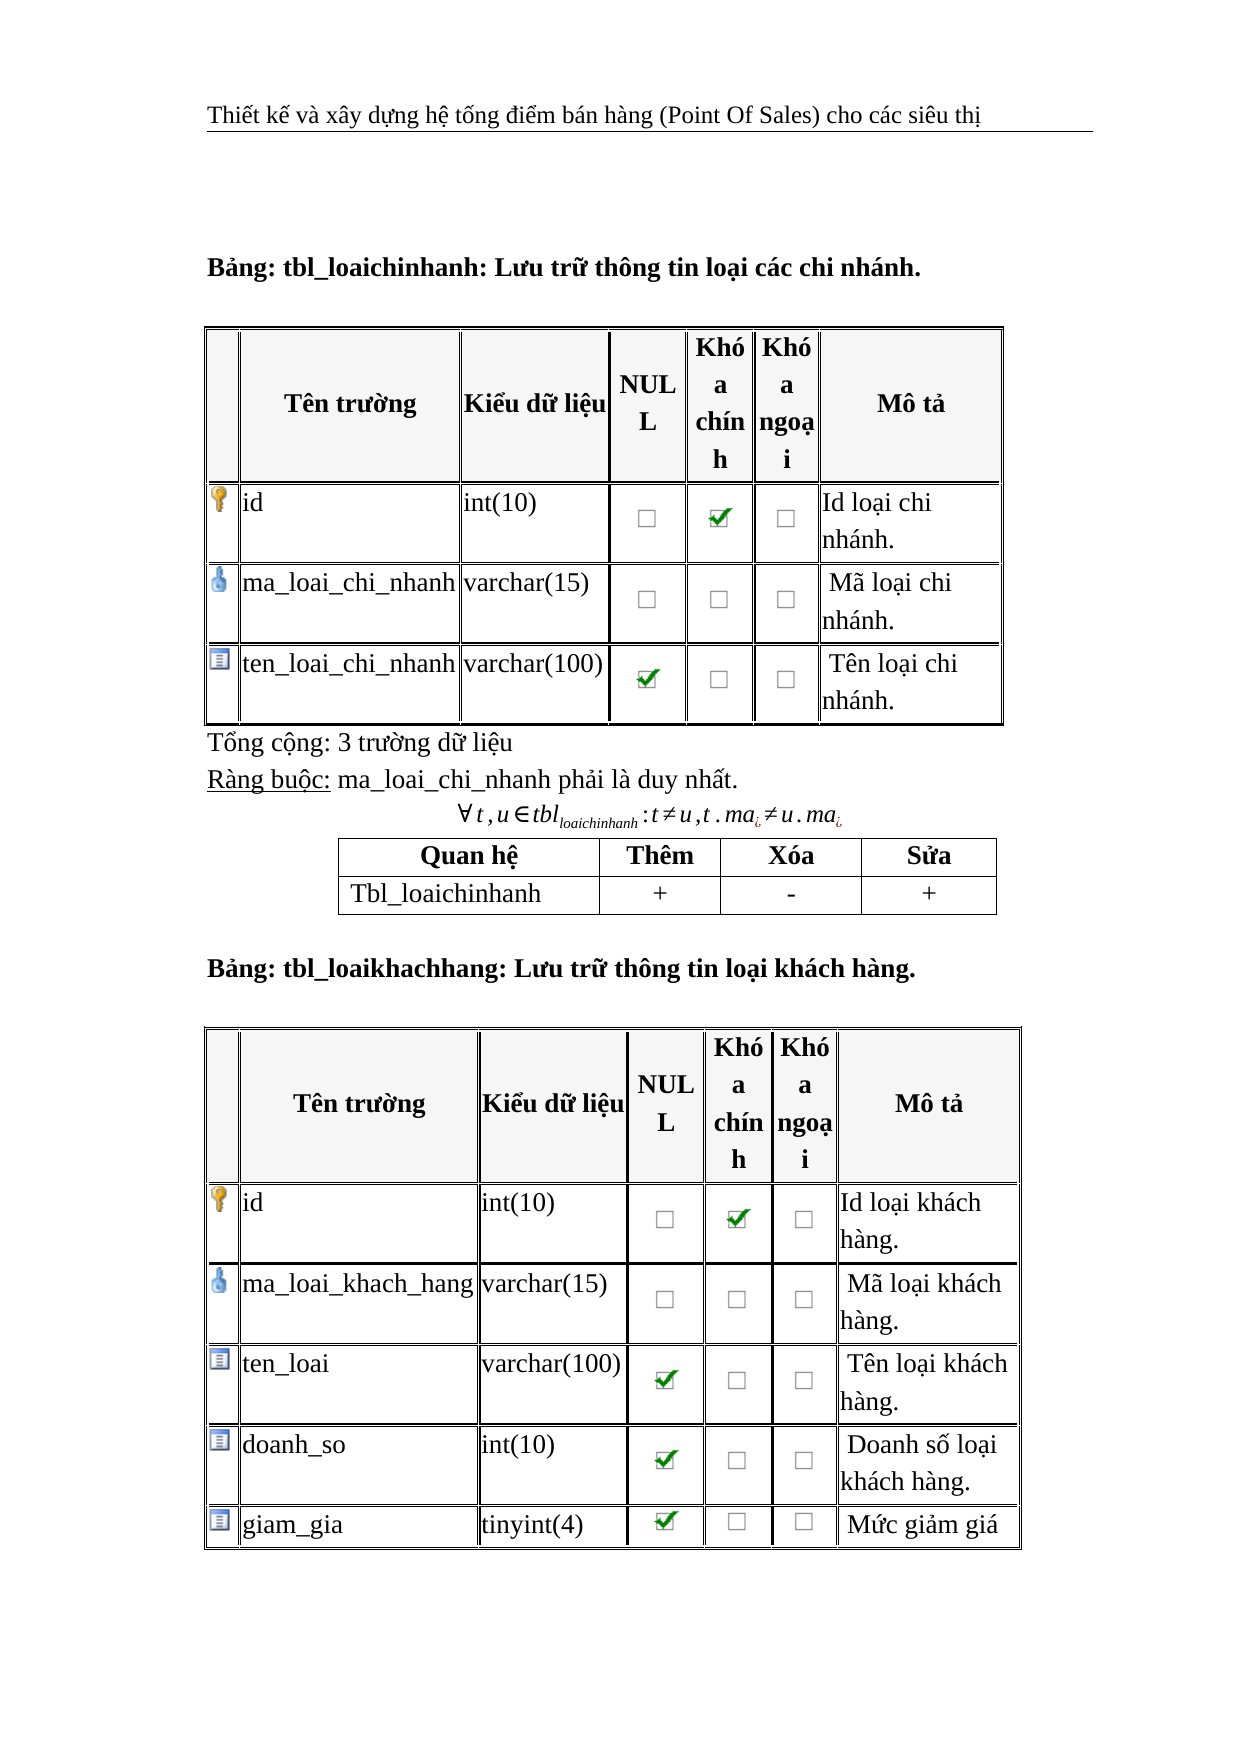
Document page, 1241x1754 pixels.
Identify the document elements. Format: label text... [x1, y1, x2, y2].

subtitle Bảng: tbl_loaikhachhang: Lưu trữ thông tin loại khách hàng. [207, 952, 1093, 983]
picture [207, 1186, 233, 1212]
picture [792, 1367, 818, 1393]
picture [726, 1286, 751, 1312]
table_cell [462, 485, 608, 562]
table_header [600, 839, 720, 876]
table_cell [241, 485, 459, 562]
picture [653, 1508, 679, 1534]
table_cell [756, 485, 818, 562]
picture [207, 1428, 233, 1454]
picture [207, 1267, 233, 1293]
picture [653, 1367, 679, 1393]
picture [792, 1206, 818, 1232]
subtitle Bảng: tbl_loaichinhanh: Lưu trữ thông tin loại các chi nhánh. [207, 252, 1093, 283]
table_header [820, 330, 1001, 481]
text Tổng cộng: 3 trường dữ liệu [207, 726, 1093, 757]
picture [726, 1206, 751, 1232]
picture [792, 1286, 818, 1312]
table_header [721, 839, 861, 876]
picture [653, 1447, 679, 1473]
picture [774, 505, 800, 531]
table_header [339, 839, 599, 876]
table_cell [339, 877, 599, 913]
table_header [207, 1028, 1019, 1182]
picture [653, 1206, 679, 1232]
picture [792, 1447, 818, 1473]
text Ràng buộc: ma_loai_chi_nhanh phải là duy nhất. [207, 763, 1093, 794]
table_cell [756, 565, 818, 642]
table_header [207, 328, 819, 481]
picture [726, 1508, 751, 1534]
picture [707, 586, 733, 612]
picture [726, 1447, 751, 1473]
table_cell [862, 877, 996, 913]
picture [774, 586, 800, 612]
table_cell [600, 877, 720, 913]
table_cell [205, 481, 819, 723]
picture [207, 647, 233, 673]
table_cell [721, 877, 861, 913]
picture [726, 1367, 751, 1393]
picture [207, 486, 233, 512]
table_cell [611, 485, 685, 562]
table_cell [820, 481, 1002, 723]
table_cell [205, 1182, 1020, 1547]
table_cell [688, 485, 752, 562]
picture [774, 666, 800, 692]
picture [207, 566, 233, 592]
picture [635, 586, 661, 612]
picture [792, 1508, 818, 1534]
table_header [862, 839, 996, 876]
picture [635, 505, 661, 531]
picture [653, 1286, 679, 1312]
picture [207, 1508, 233, 1534]
picture [207, 1347, 233, 1373]
picture [707, 505, 733, 531]
picture [707, 666, 733, 692]
picture [635, 666, 661, 692]
